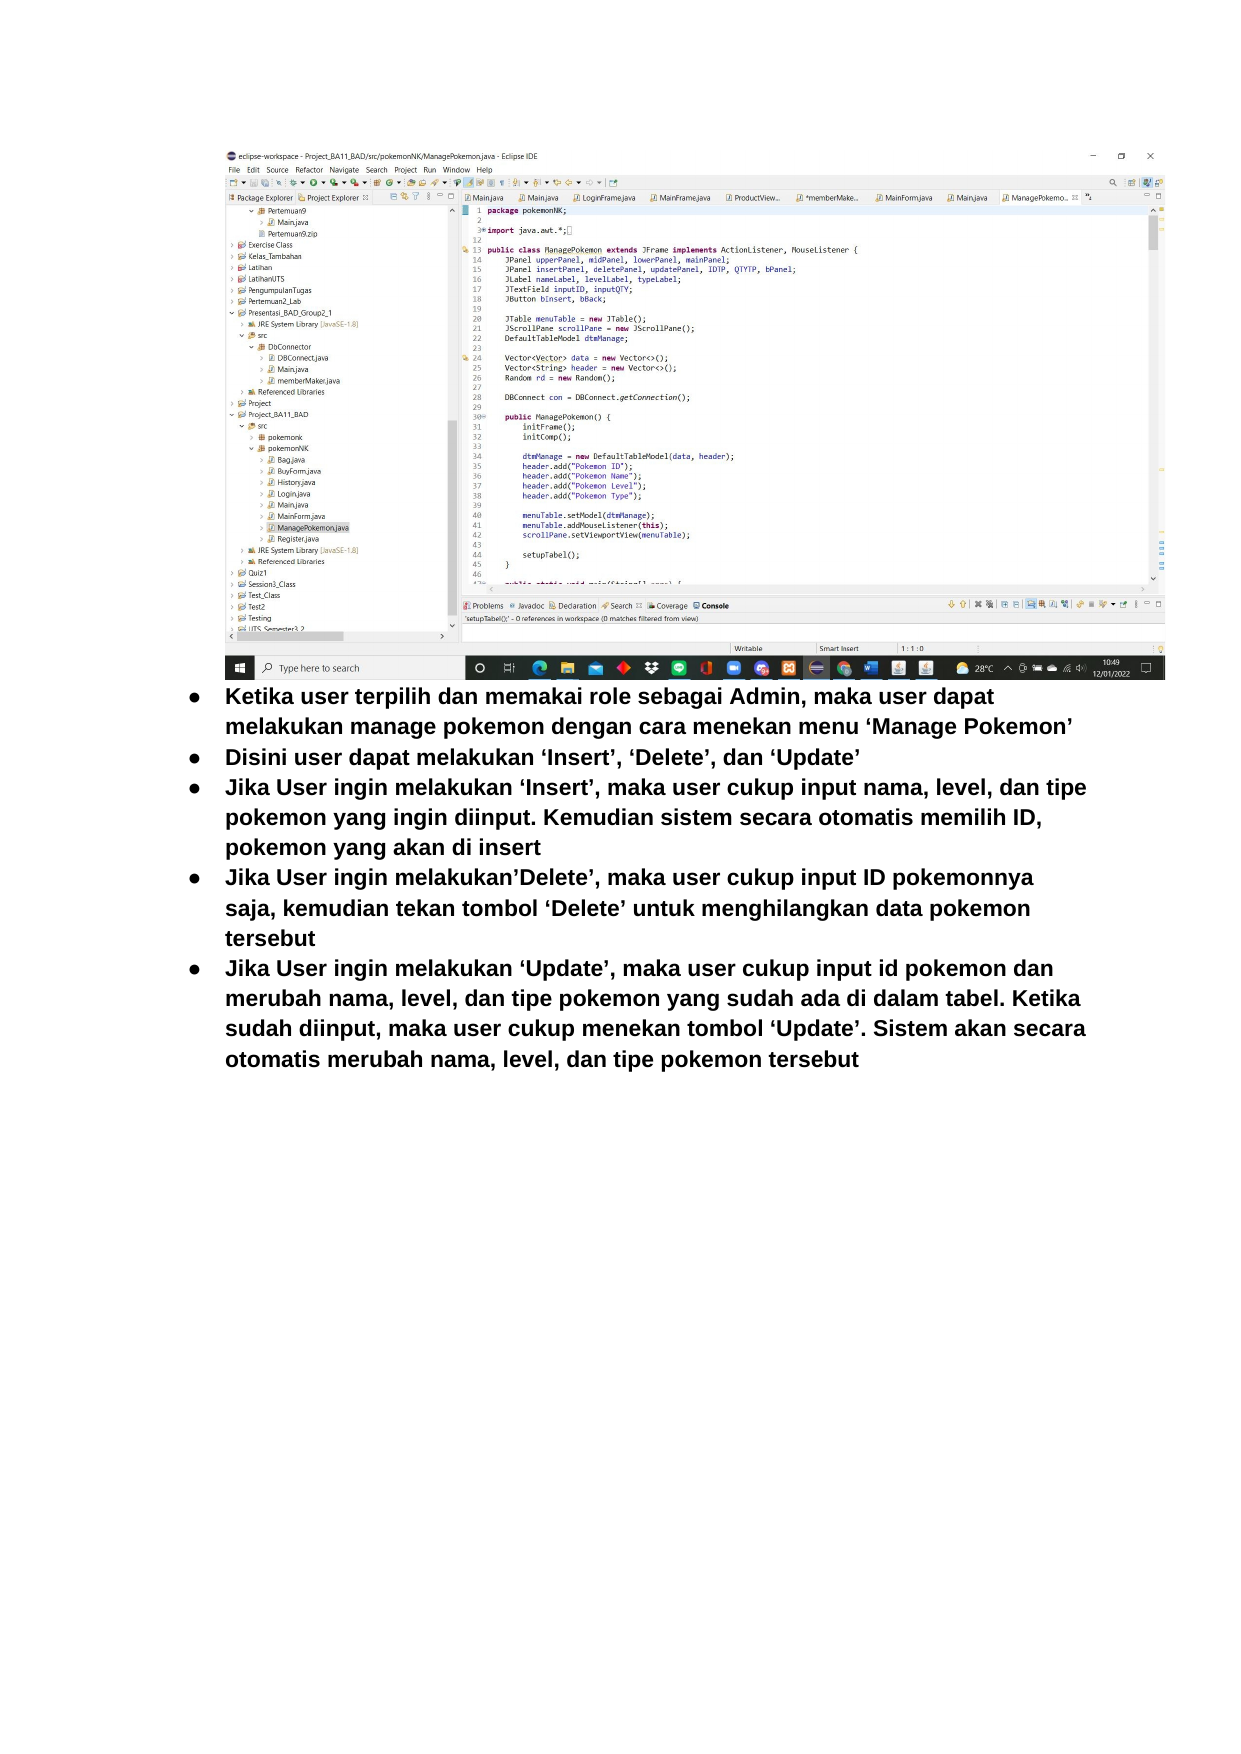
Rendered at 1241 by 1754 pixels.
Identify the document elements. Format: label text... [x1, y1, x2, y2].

list Jika User ingin melakukan ‘Update’, maka user cukup input id pokemon dan merubah nama, level, dan tipe pokemon yang sudah ada di dalam tabel. Ketika sudah diinput, maka user cukup menekan tombol ‘Update’. Sistem akan secara otomatis merubah nama, level, dan tipe pokemon tersebut [187, 955, 1090, 1072]
list Ketika user terpilih dan memakai role sebagai Admin, maka user dapat melakukan manage pokemon dengan cara menekan menu ‘Manage Pokemon’ [187, 683, 1090, 739]
list Jika User ingin melakukan’Delete’, maka user cukup input ID pokemonnya saja, kemudian tekan tombol ‘Delete’ untuk menghilangkan data pokemon tersebut [187, 864, 1090, 951]
picture [225, 150, 1166, 680]
list Jika User ingin melakukan ‘Insert’, maka user cukup input nama, level, dan tipe pokemon yang ingin diinput. Kemudian sistem secara otomatis memilih ID, pokemon yang akan di insert [187, 774, 1090, 860]
list Disini user dapat melakukan ‘Insert’, ‘Delete’, dan ‘Update’ [187, 743, 1090, 770]
